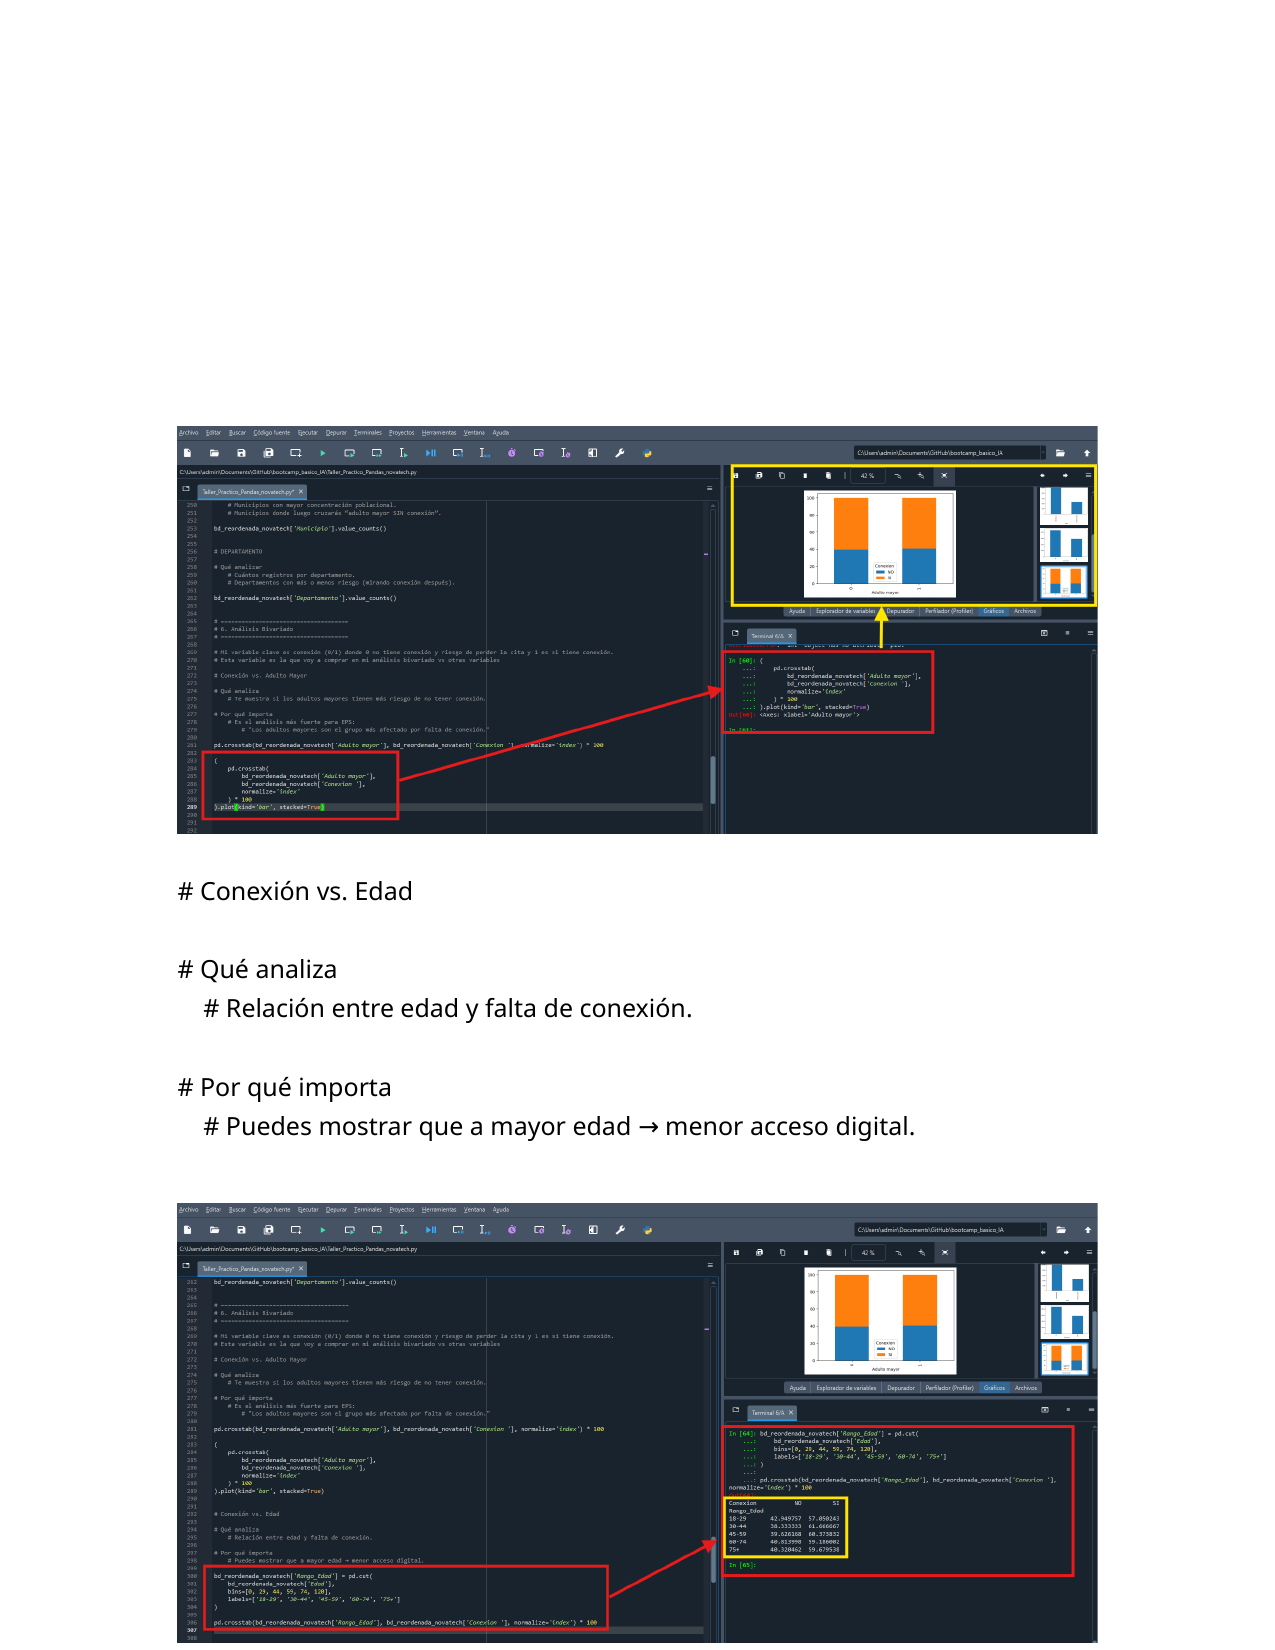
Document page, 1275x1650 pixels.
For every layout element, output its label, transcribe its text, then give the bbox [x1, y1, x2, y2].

text # Por qué importa [177, 1069, 1098, 1103]
text # Puedes mostrar que a mayor edad → menor acceso digital. [177, 1108, 1098, 1142]
text # Relación entre edad y falta de conexión. [177, 991, 1098, 1025]
picture [177, 426, 1098, 834]
text # Conexión vs. Edad [177, 873, 1098, 907]
text # Qué analiza [177, 952, 1098, 986]
picture [177, 1203, 1098, 1643]
